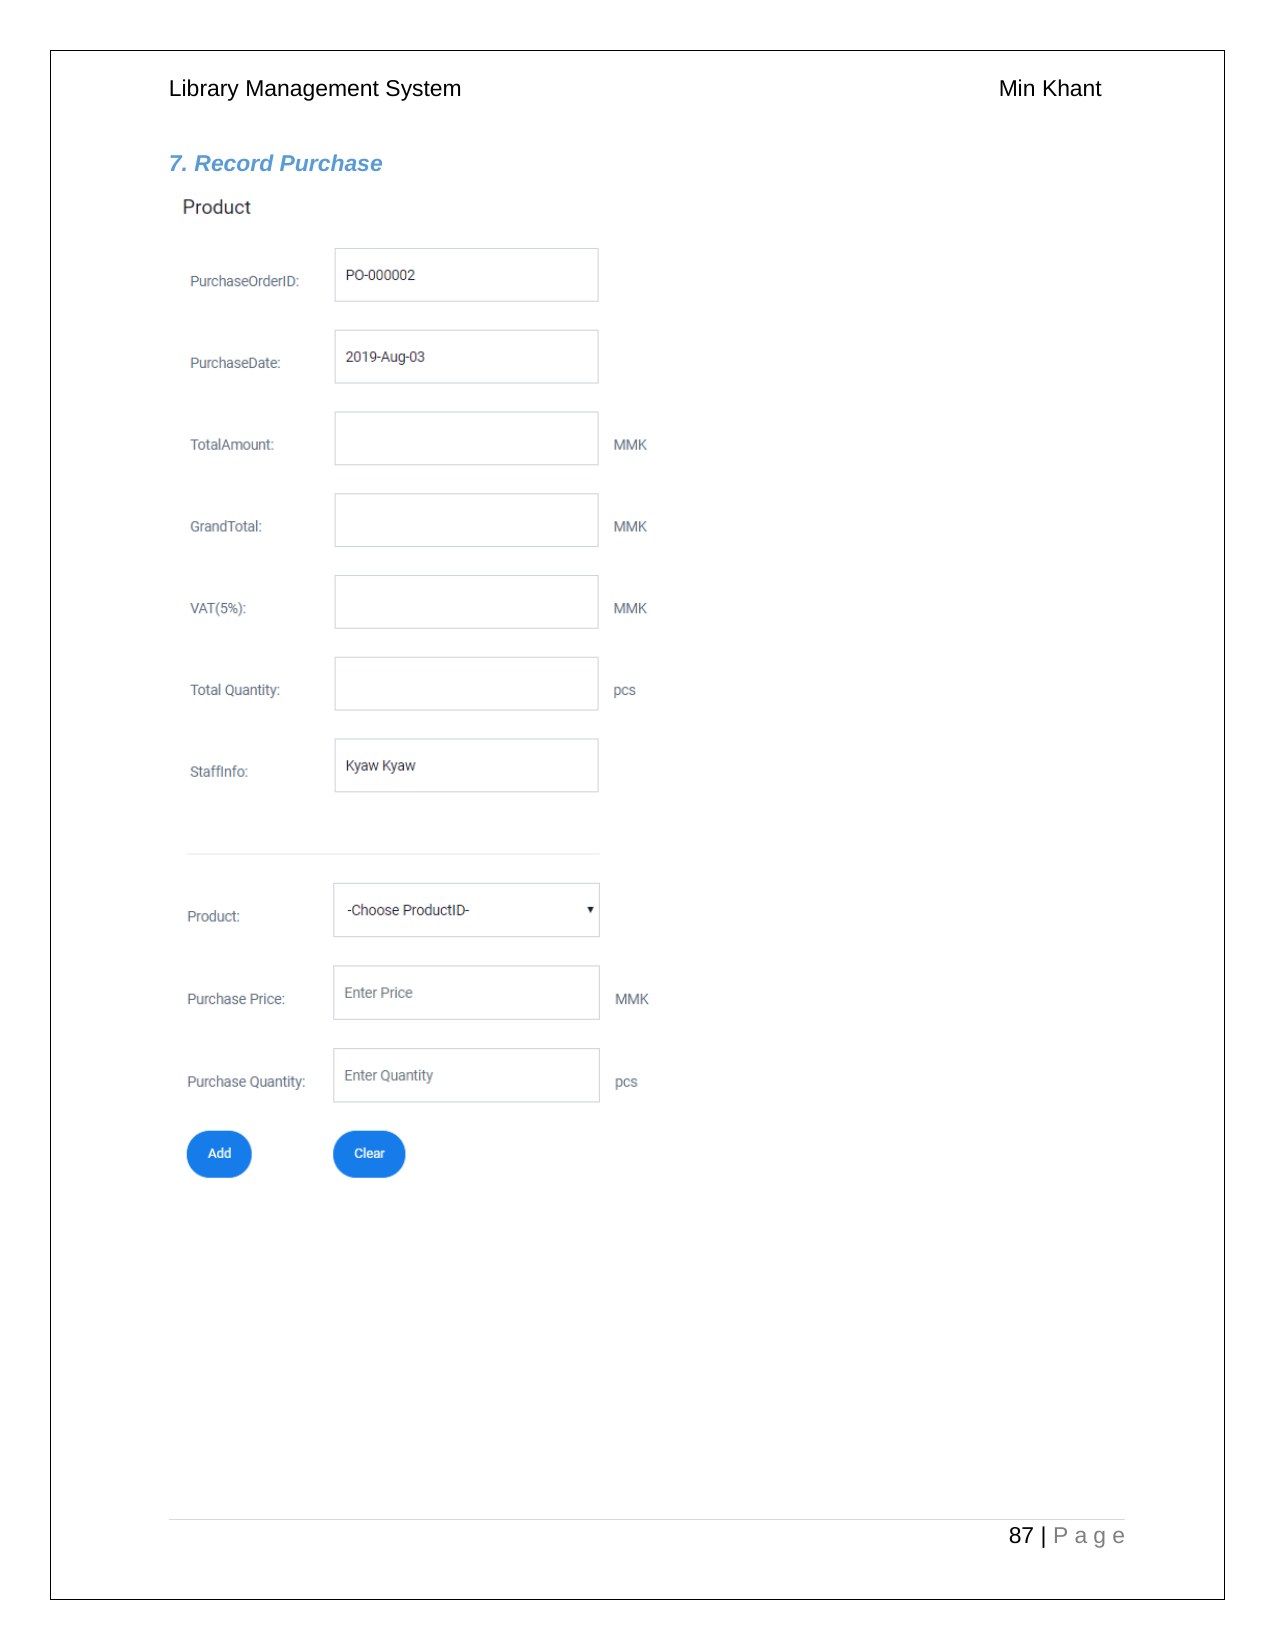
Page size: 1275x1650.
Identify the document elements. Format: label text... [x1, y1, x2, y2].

picture [168, 189, 669, 812]
subtitle 7. Record Purchase [169, 150, 1125, 176]
picture [168, 841, 669, 1205]
